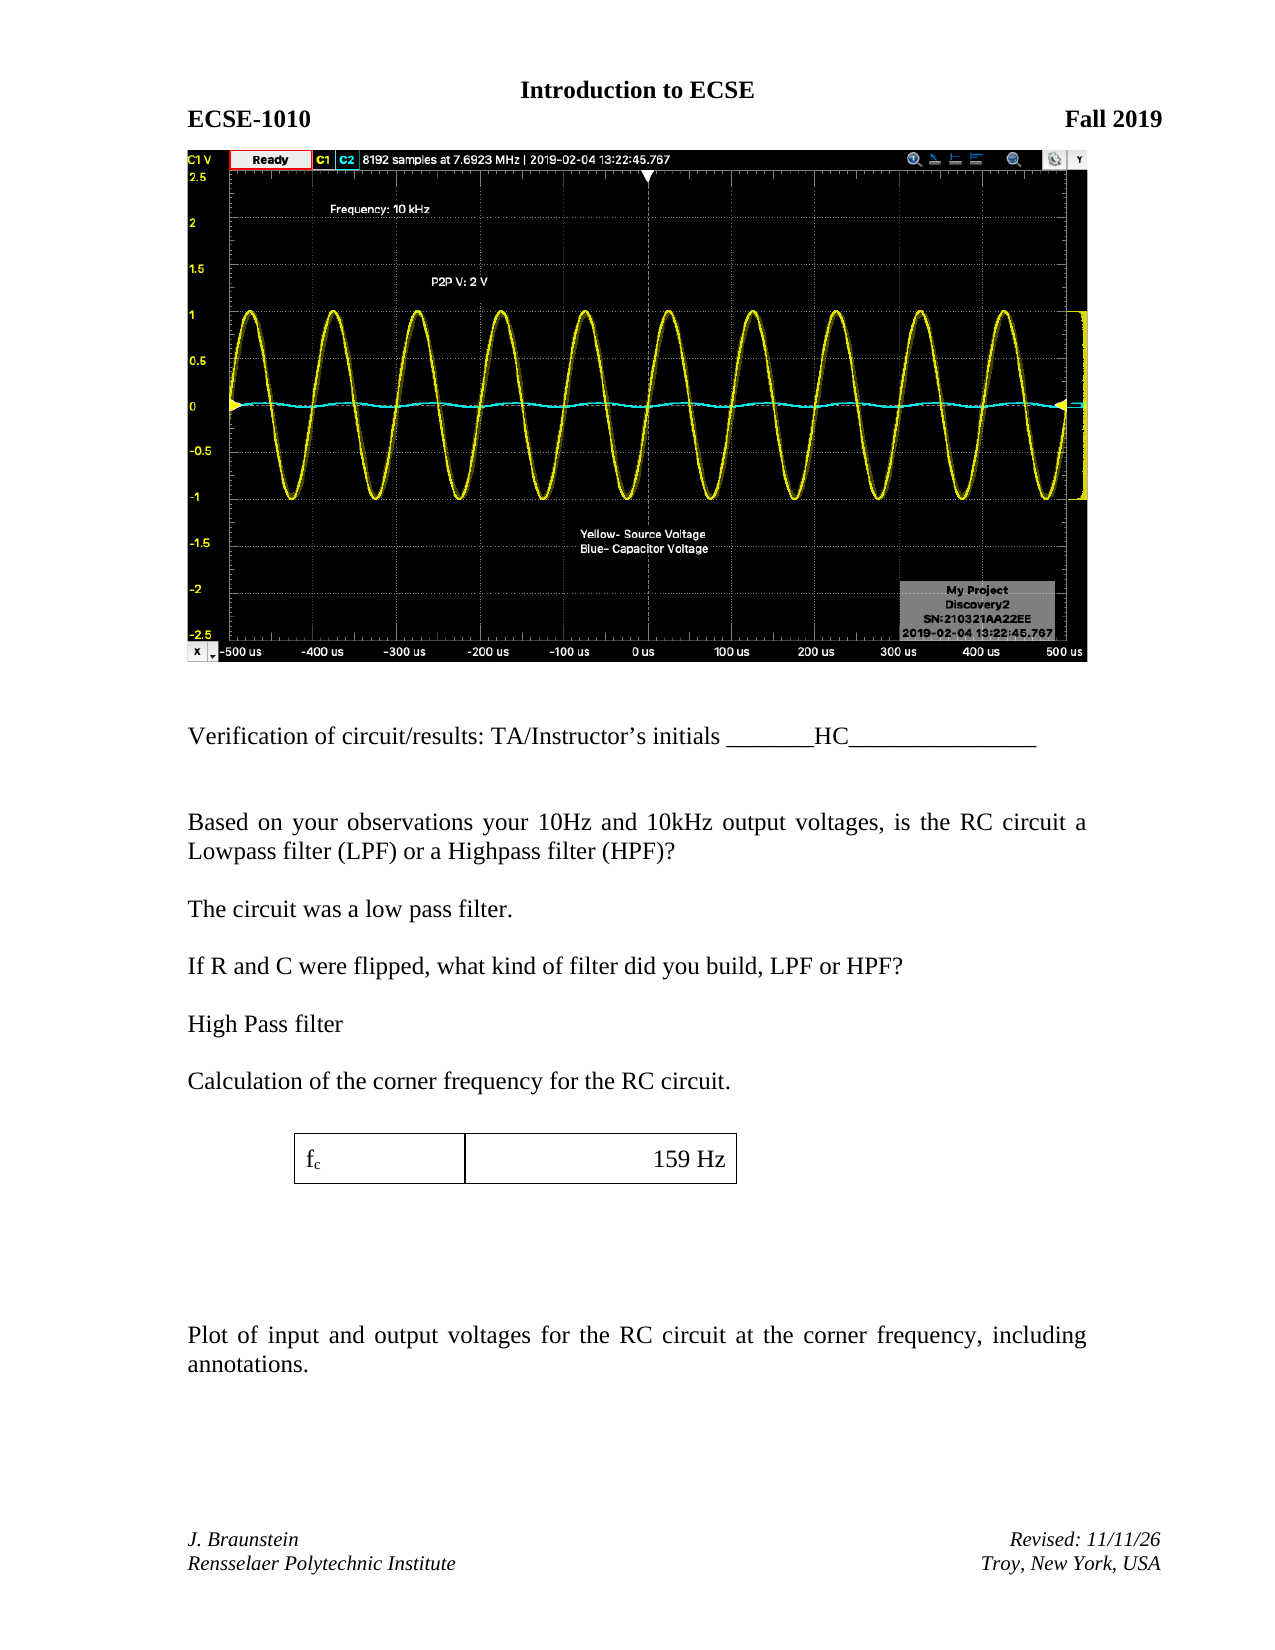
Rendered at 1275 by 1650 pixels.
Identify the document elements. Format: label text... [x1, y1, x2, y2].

text If R and C were flipped, what kind of filter did you build, LPF or HPF? [187, 951, 1087, 980]
text Plot of input and output voltages for the RC circuit at the corner frequency, including annotations. [187, 1320, 1087, 1378]
text The circuit was a low pass filter. [187, 894, 1087, 922]
text High Pass filter [187, 1009, 1087, 1037]
table_header 159 Hz [466, 1134, 736, 1182]
table_header fc [295, 1134, 464, 1182]
text Based on your observations your 10Hz and 10kHz output voltages, is the RC circuit a Lowpass filter (LPF) or a Highpass filter (HPF)? [187, 807, 1087, 865]
picture [187, 150, 1088, 664]
text Verification of circuit/results: TA/Instructor’s initials _______HC_______________ [187, 721, 1087, 750]
text Calculation of the corner frequency for the RC circuit. [187, 1066, 1087, 1095]
